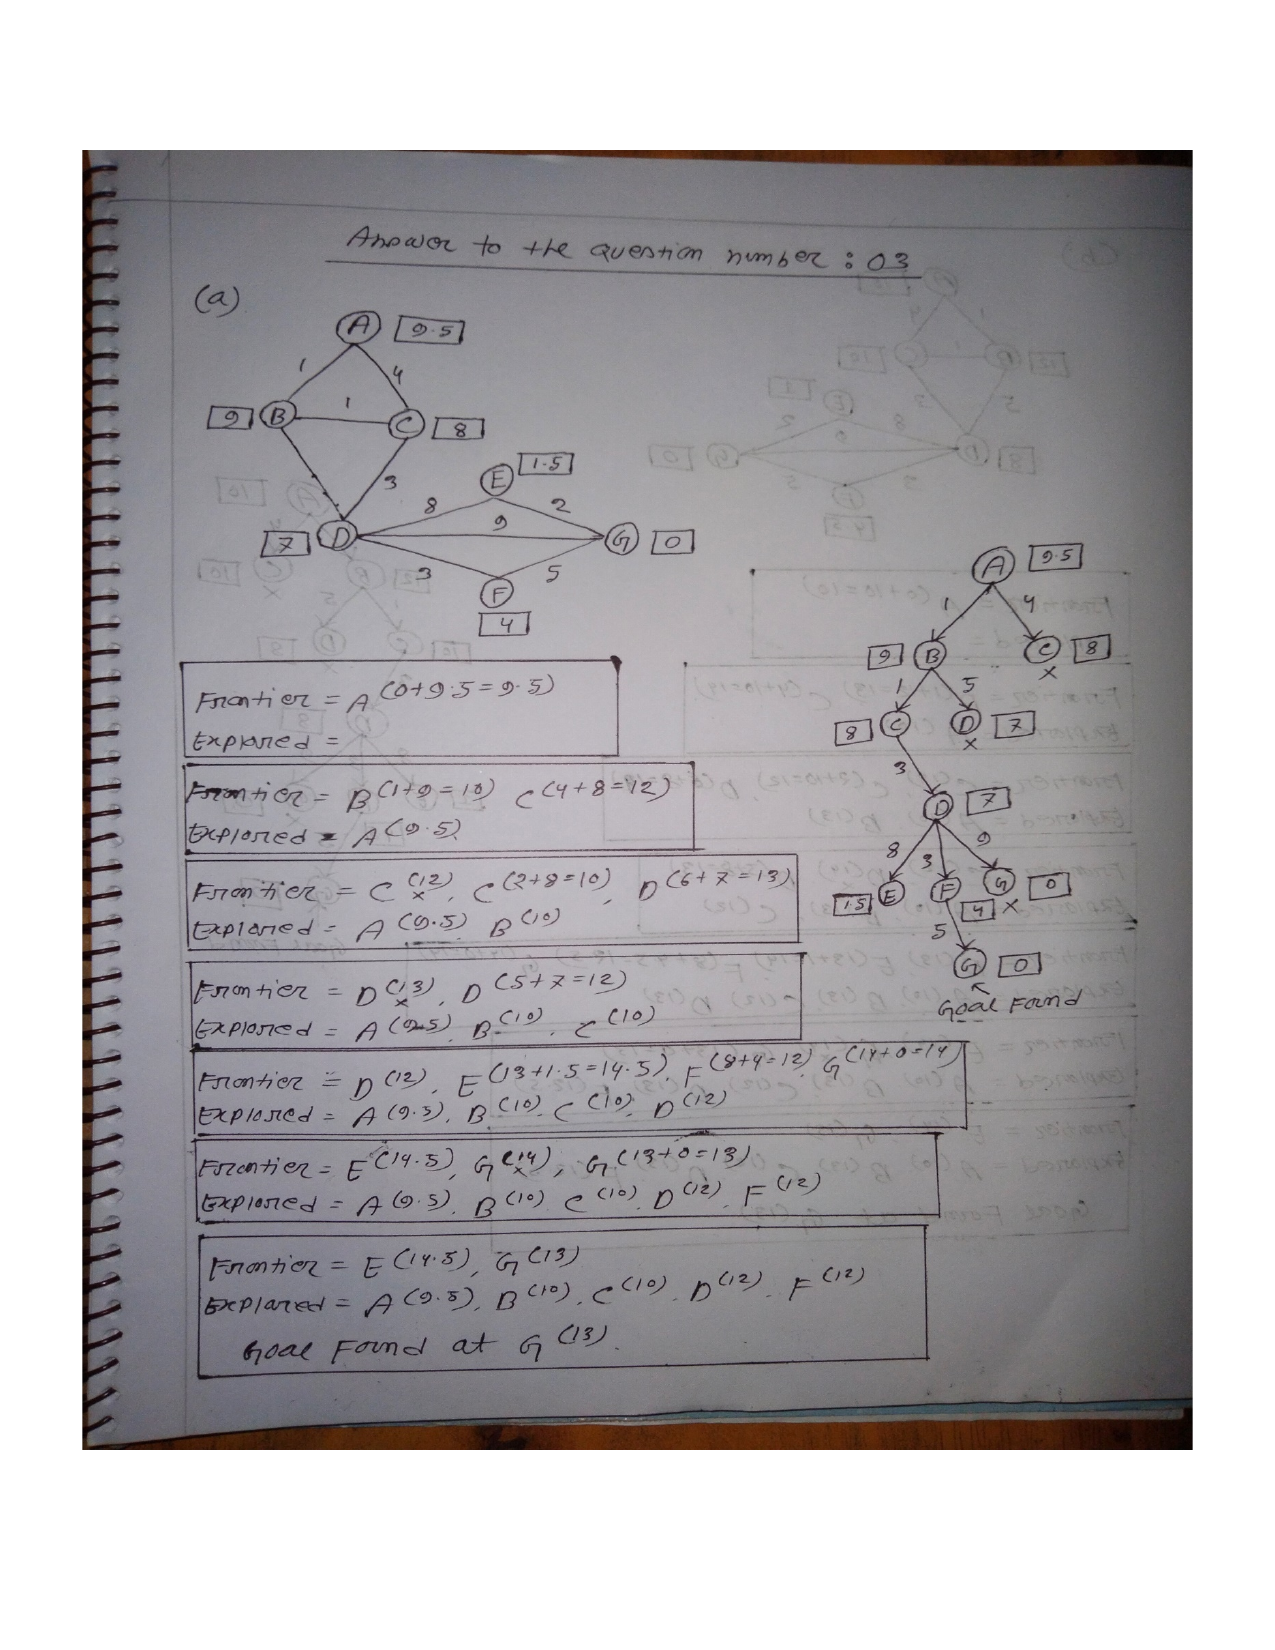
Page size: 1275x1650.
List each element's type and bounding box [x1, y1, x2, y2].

picture [82, 150, 1193, 1450]
